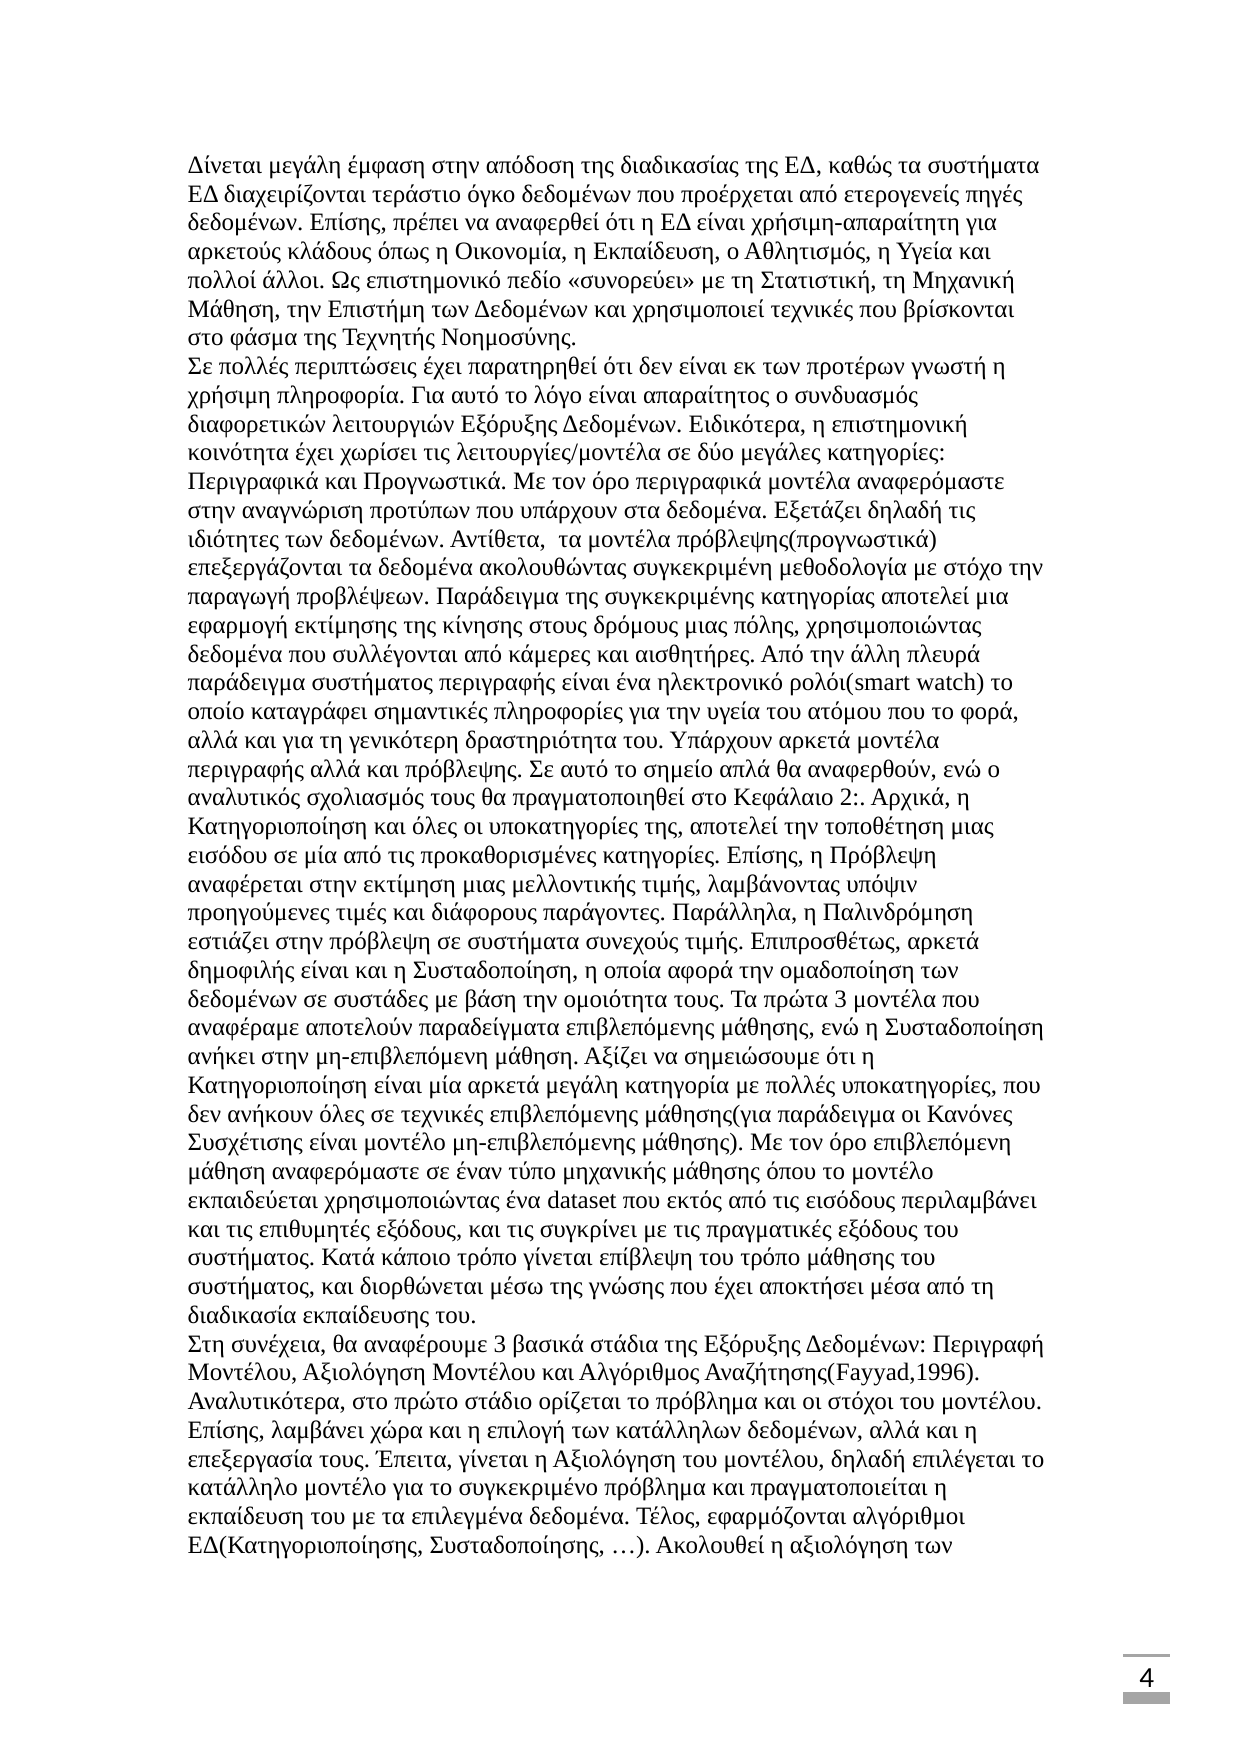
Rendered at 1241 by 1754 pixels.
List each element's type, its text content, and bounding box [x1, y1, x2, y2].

text Δίνεται μεγάλη έμφαση στην απόδοση της διαδικασίας της ΕΔ, καθώς τα συστήματα ΕΔ διαχειρίζονται τεράστιο όγκο δεδομένων που προέρχεται από ετερογενείς πηγές δεδομένων. Επίσης, πρέπει να αναφερθεί ότι η ΕΔ είναι χρήσιμη-απαραίτητη για αρκετούς κλάδους όπως η Οικονομία, η Εκπαίδευση, ο Αθλητισμός, η Υγεία και πολλοί άλλοι. Ως επιστημονικό πεδίο «συνορεύει» με τη Στατιστική, τη Μηχανική Μάθηση, την Επιστήμη των Δεδομένων και χρησιμοποιεί τεχνικές που βρίσκονται στο φάσμα της Τεχνητής Νοημοσύνης. [187, 150, 1053, 351]
text Σε πολλές περιπτώσεις έχει παρατηρηθεί ότι δεν είναι εκ των προτέρων γνωστή η χρήσιμη πληροφορία. Για αυτό το λόγο είναι απαραίτητος ο συνδυασμός διαφορετικών λειτουργιών Εξόρυξης Δεδομένων. Ειδικότερα, η επιστημονική κοινότητα έχει χωρίσει τις λειτουργίες/μοντέλα σε δύο μεγάλες κατηγορίες: Περιγραφικά και Προγνωστικά. Με τον όρο περιγραφικά μοντέλα αναφερόμαστε στην αναγνώριση προτύπων που υπάρχουν στα δεδομένα. Εξετάζει δηλαδή τις ιδιότητες των δεδομένων. Αντίθετα, τα μοντέλα πρόβλεψης(προγνωστικά) επεξεργάζονται τα δεδομένα ακολουθώντας συγκεκριμένη μεθοδολογία με στόχο την παραγωγή προβλέψεων. Παράδειγμα της συγκεκριμένης κατηγορίας αποτελεί μια εφαρμογή εκτίμησης της κίνησης στους δρόμους μιας πόλης, χρησιμοποιώντας δεδομένα που συλλέγονται από κάμερες και αισθητήρες. Από την άλλη πλευρά παράδειγμα συστήματος περιγραφής είναι ένα ηλεκτρονικό ρολόι(smart watch) το οποίο καταγράφει σημαντικές πληροφορίες για την υγεία του ατόμου που το φορά, αλλά και για τη γενικότερη δραστηριότητα του. Υπάρχουν αρκετά μοντέλα περιγραφής αλλά και πρόβλεψης. Σε αυτό το σημείο απλά θα αναφερθούν, ενώ ο αναλυτικός σχολιασμός τους θα πραγματοποιηθεί στο Κεφάλαιο 2:. Αρχικά, η Κατηγοριοποίηση και όλες οι υποκατηγορίες της, αποτελεί την τοποθέτηση μιας εισόδου σε μία από τις προκαθορισμένες κατηγορίες. Επίσης, η Πρόβλεψη αναφέρεται στην εκτίμηση μιας μελλοντικής τιμής, λαμβάνοντας υπόψιν προηγούμενες τιμές και διάφορους παράγοντες. Παράλληλα, η Παλινδρόμηση εστιάζει στην πρόβλεψη σε συστήματα συνεχούς τιμής. Επιπροσθέτως, αρκετά δημοφιλής είναι και η Συσταδοποίηση, η οποία αφορά την ομαδοποίηση των δεδομένων σε συστάδες με βάση την ομοιότητα τους. Τα πρώτα 3 μοντέλα που αναφέραμε αποτελούν παραδείγματα επιβλεπόμενης μάθησης, ενώ η Συσταδοποίηση ανήκει στην μη-επιβλεπόμενη μάθηση. Αξίζει να σημειώσουμε ότι η Κατηγοριοποίηση είναι μία αρκετά μεγάλη κατηγορία με πολλές υποκατηγορίες, που δεν ανήκουν όλες σε τεχνικές επιβλεπόμενης μάθησης(για παράδειγμα οι Κανόνες Συσχέτισης είναι μοντέλο μη-επιβλεπόμενης μάθησης). Με τον όρο επιβλεπόμενη μάθηση αναφερόμαστε σε έναν τύπο μηχανικής μάθησης όπου το μοντέλο εκπαιδεύεται χρησιμοποιώντας ένα dataset που εκτός από τις εισόδους περιλαμβάνει και τις επιθυμητές εξόδους, και τις συγκρίνει με τις πραγματικές εξόδους του συστήματος. Κατά κάποιο τρόπο γίνεται επίβλεψη του τρόπο μάθησης του συστήματος, και διορθώνεται μέσω της γνώσης που έχει αποκτήσει μέσα από τη διαδικασία εκπαίδευσης του. [187, 351, 1053, 1329]
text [187, 1329, 1053, 1559]
